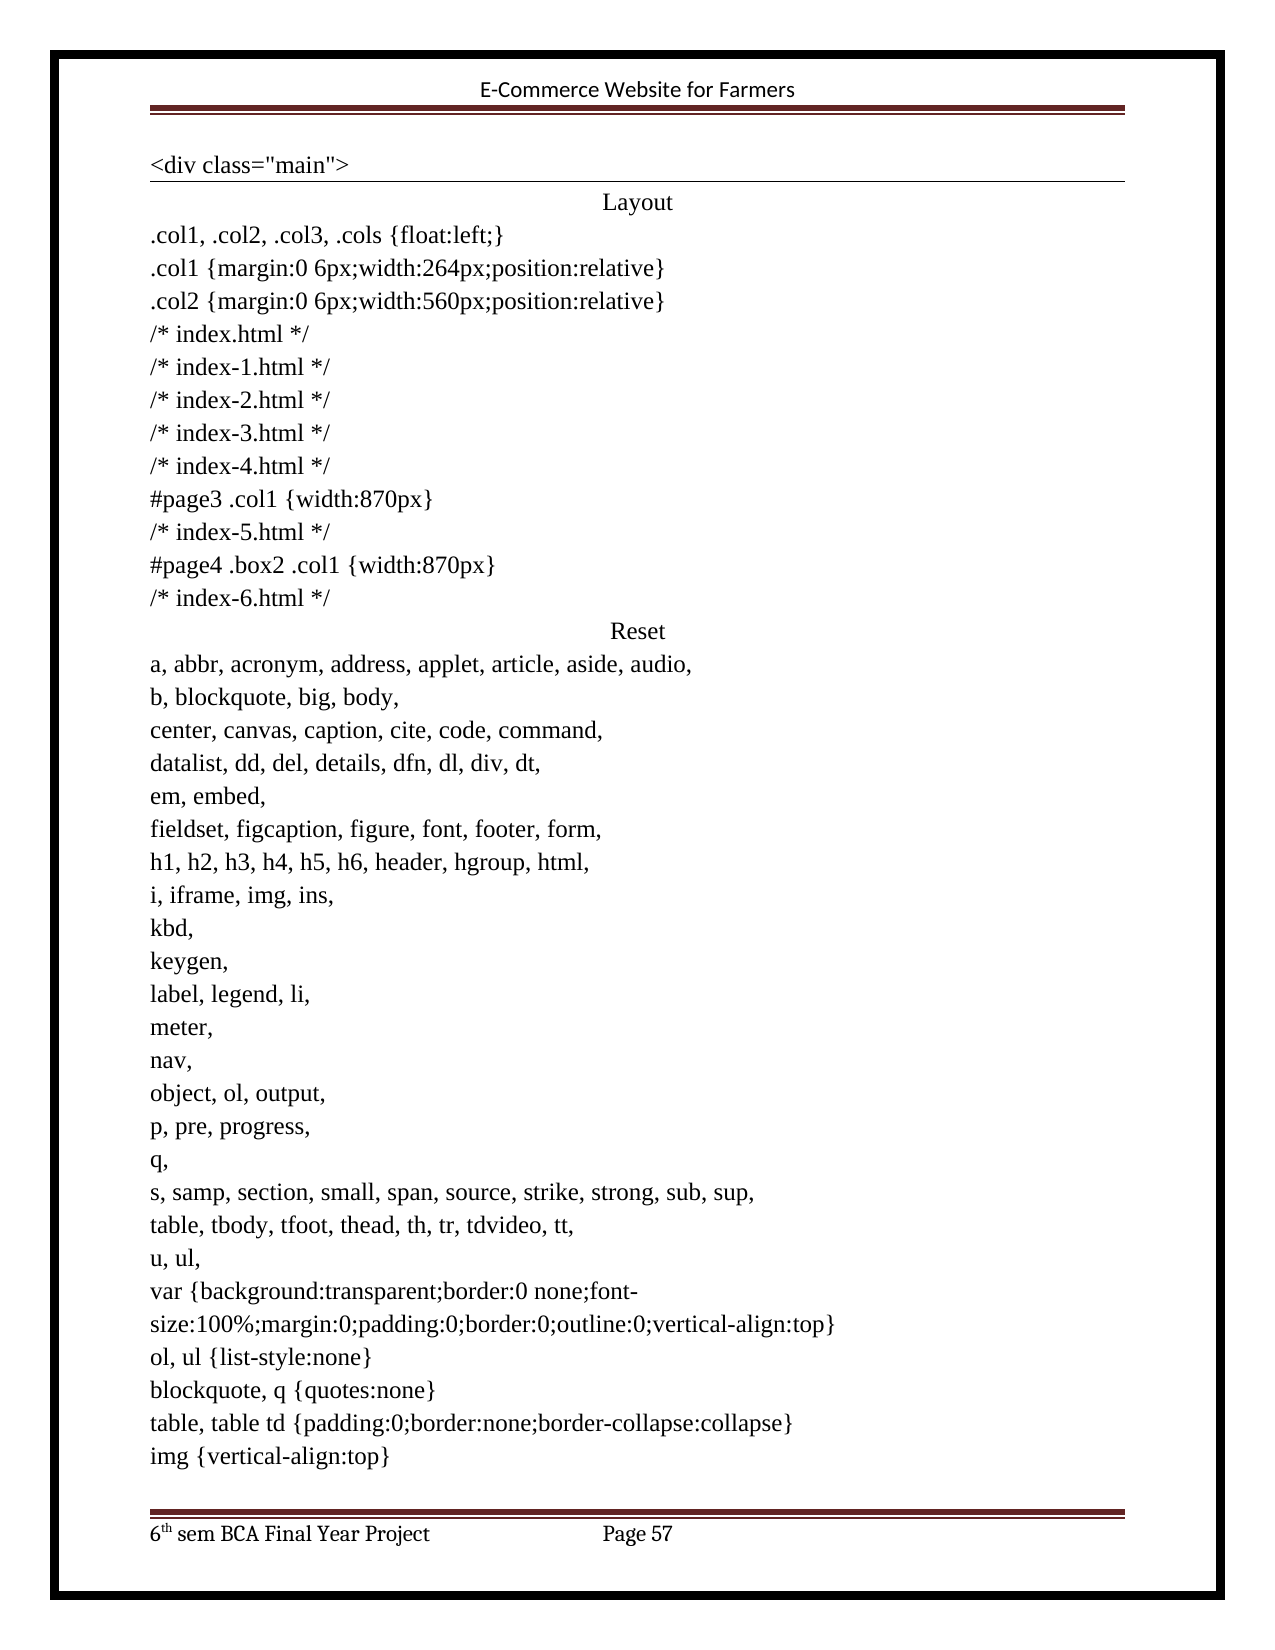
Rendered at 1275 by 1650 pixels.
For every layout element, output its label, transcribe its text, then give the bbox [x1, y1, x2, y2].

text /* index-5.html */ [150, 517, 1125, 546]
text .col2 {margin:0 6px;width:560px;position:relative} [150, 286, 1125, 314]
text nav, [150, 1045, 1125, 1074]
text table, tbody, tfoot, thead, th, tr, tdvideo, tt, [150, 1210, 1125, 1239]
text blockquote, q {quotes:none} [150, 1375, 1125, 1404]
text i, iframe, img, ins, [150, 880, 1125, 909]
text a, abbr, acronym, address, applet, article, aside, audio, [150, 649, 1125, 678]
text em, embed, [150, 781, 1125, 810]
text img {vertical-align:top} [150, 1441, 1125, 1470]
text table, table td {padding:0;border:none;border-collapse:collapse} [150, 1408, 1125, 1437]
text /* index-3.html */ [150, 418, 1125, 447]
text .col1, .col2, .col3, .cols {float:left;} [150, 220, 1125, 248]
text label, legend, li, [150, 979, 1125, 1008]
text u, ul, [150, 1243, 1125, 1272]
text /* index.html */ [150, 319, 1125, 347]
text .col1 {margin:0 6px;width:264px;position:relative} [150, 253, 1125, 281]
text var {background:transparent;border:0 none;font-size:100%;margin:0;padding:0;border:0;outline:0;vertical-align:top} [150, 1276, 1125, 1338]
text b, blockquote, big, body, [150, 682, 1125, 711]
text datalist, dd, del, details, dfn, dl, div, dt, [150, 748, 1125, 777]
text meter, [150, 1012, 1125, 1041]
text /* index-2.html */ [150, 385, 1125, 413]
text keygen, [150, 946, 1125, 975]
text /* index-6.html */ [150, 583, 1125, 612]
text q, [150, 1144, 1125, 1173]
text #page4 .box2 .col1 {width:870px} [150, 550, 1125, 579]
text object, ol, output, [150, 1078, 1125, 1107]
text p, pre, progress, [150, 1111, 1125, 1140]
text /* index-4.html */ [150, 451, 1125, 479]
text ol, ul {list-style:none} [150, 1342, 1125, 1371]
text center, canvas, caption, cite, code, command, [150, 715, 1125, 744]
text #page3 .col1 {width:870px} [150, 484, 1125, 513]
text s, samp, section, small, span, source, strike, strong, sub, sup, [150, 1177, 1125, 1206]
text fieldset, figcaption, figure, font, footer, form, [150, 814, 1125, 843]
text h1, h2, h3, h4, h5, h6, header, hgroup, html, [150, 847, 1125, 876]
text Layout [150, 187, 1125, 215]
text /* index-1.html */ [150, 352, 1125, 381]
text <div class="main"> [150, 150, 1125, 181]
text Reset [150, 616, 1125, 645]
text kbd, [150, 913, 1125, 942]
